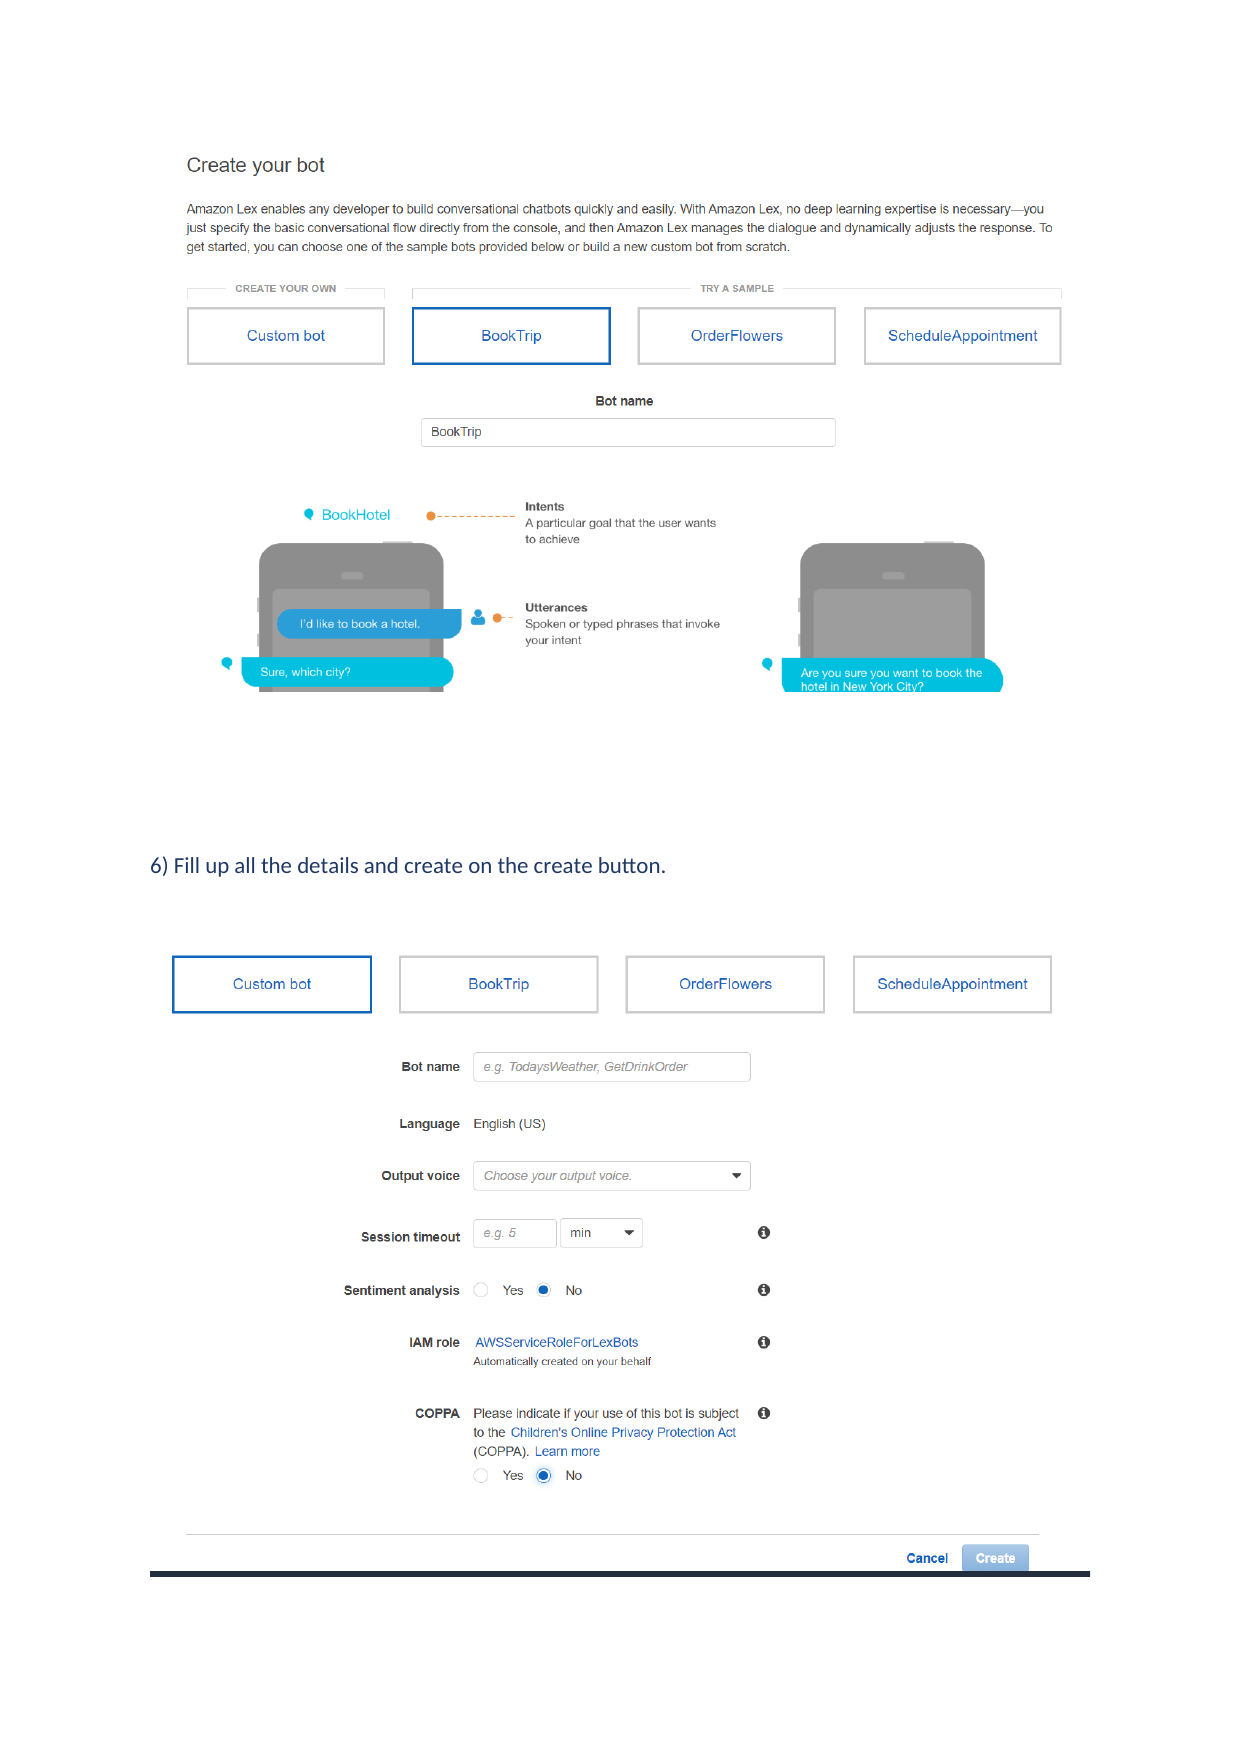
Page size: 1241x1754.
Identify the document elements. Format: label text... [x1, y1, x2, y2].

picture [150, 150, 1091, 692]
picture [150, 945, 1091, 1577]
text 6) Fill up all the details and create on the create button. [150, 852, 1090, 879]
